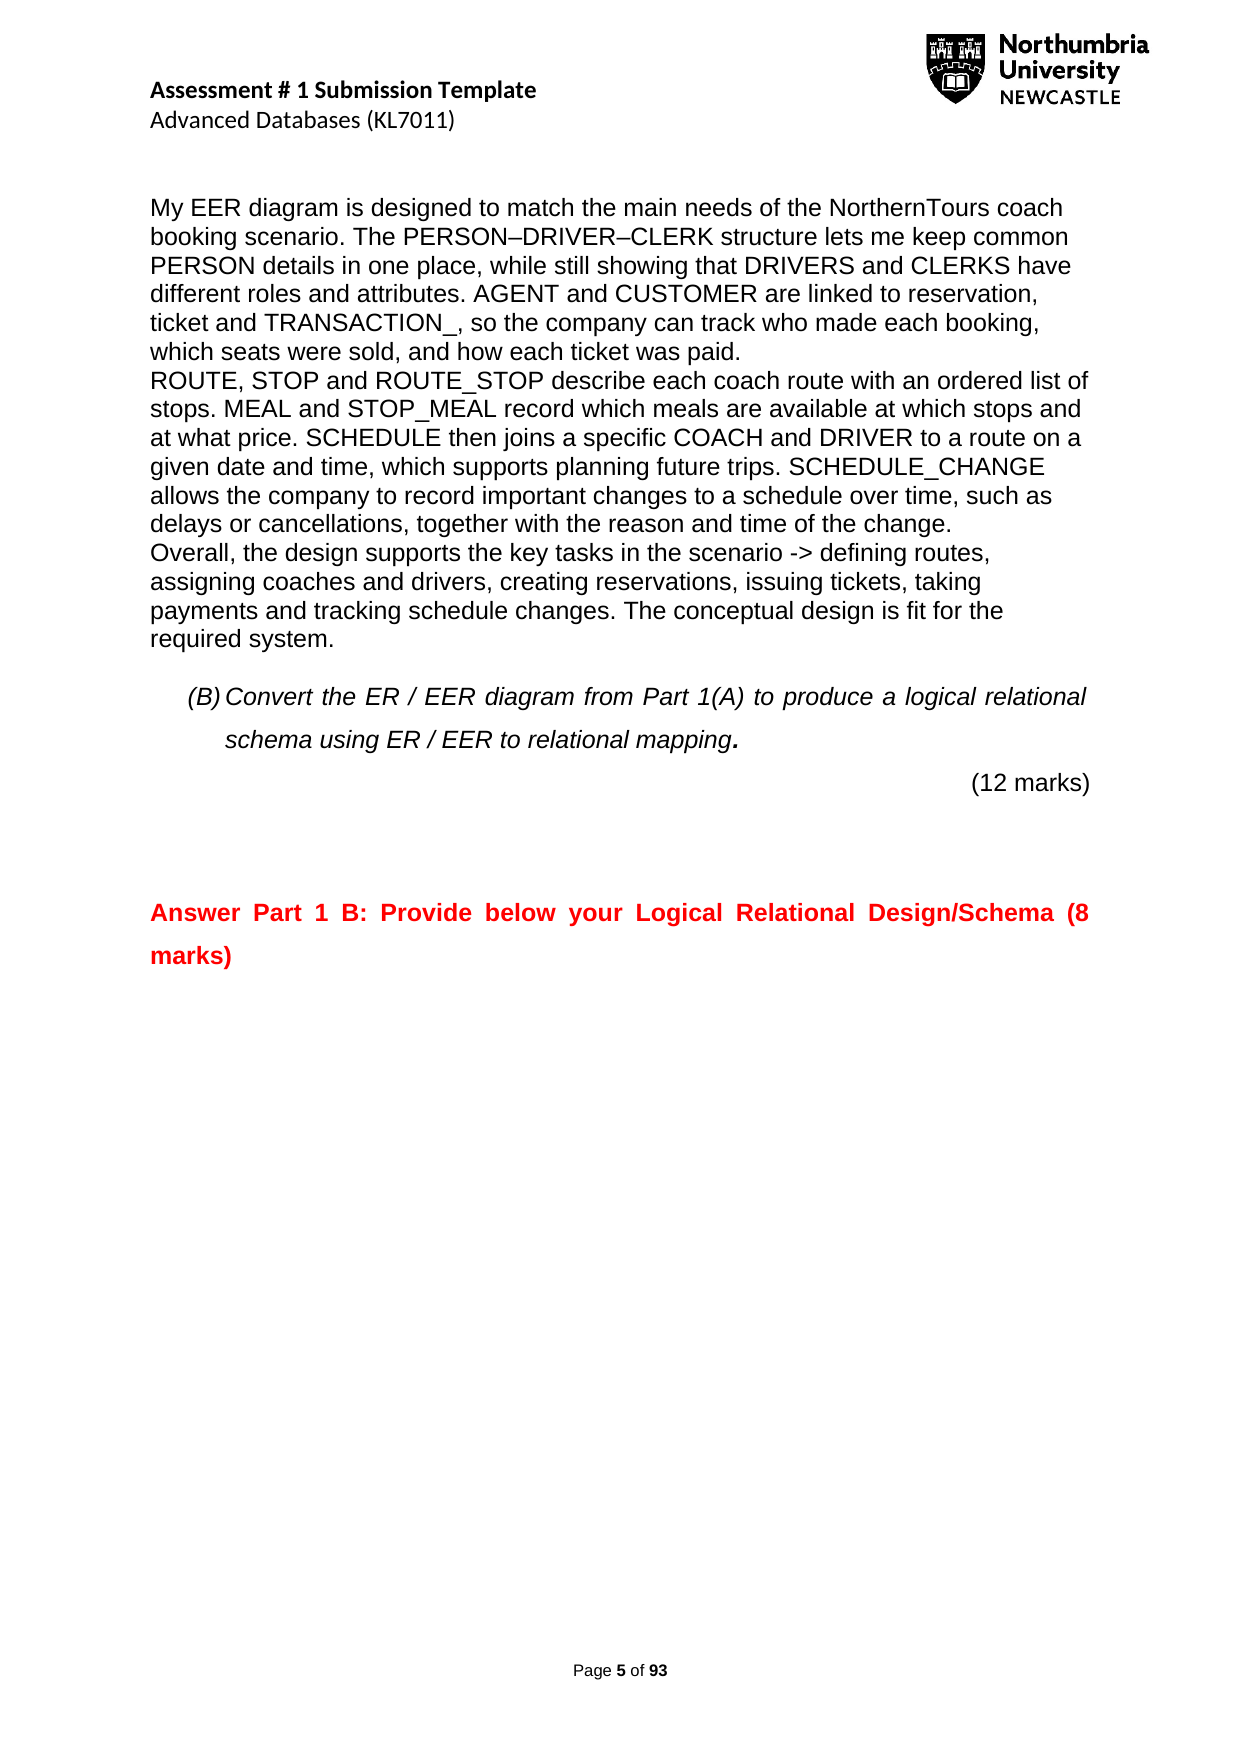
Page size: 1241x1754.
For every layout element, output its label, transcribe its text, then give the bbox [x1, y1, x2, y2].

text ROUTE, STOP and ROUTE_STOP describe each coach route with an ordered list of stops. MEAL and STOP_MEAL record which meals are available at which stops and at what price. SCHEDULE then joins a specific COACH and DRIVER to a route on a given date and time, which supports planning future trips. SCHEDULE_CHANGE allows the company to record important changes to a schedule over time, such as delays or cancellations, together with the reason and time of the change. [150, 366, 1090, 538]
picture [898, 6, 1178, 133]
text My EER diagram is designed to match the main needs of the NorthernTours coach booking scenario. The PERSON–DRIVER–CLERK structure lets me keep common PERSON details in one place, while still showing that DRIVERS and CLERKS have different roles and attributes. AGENT and CUSTOMER are linked to reservation, ticket and TRANSACTION_, so the company can track who made each booking, which seats were sold, and how each ticket was paid. [150, 193, 1090, 366]
text Overall, the design supports the key tasks in the scenario -> defining routes, assigning coaches and drivers, creating reservations, issuing tickets, taking payments and tracking schedule changes. The conceptual design is fit for the required system. [150, 538, 1090, 682]
text (12 marks) [186, 768, 1090, 797]
list Convert the ER / EER diagram from Part 1(A) to produce a logical relational schema using ER / EER to relational mapping. [187, 682, 1090, 754]
text Answer Part 1 B: Provide below your Logical Relational Design/Schema (8 marks) [150, 897, 1090, 969]
